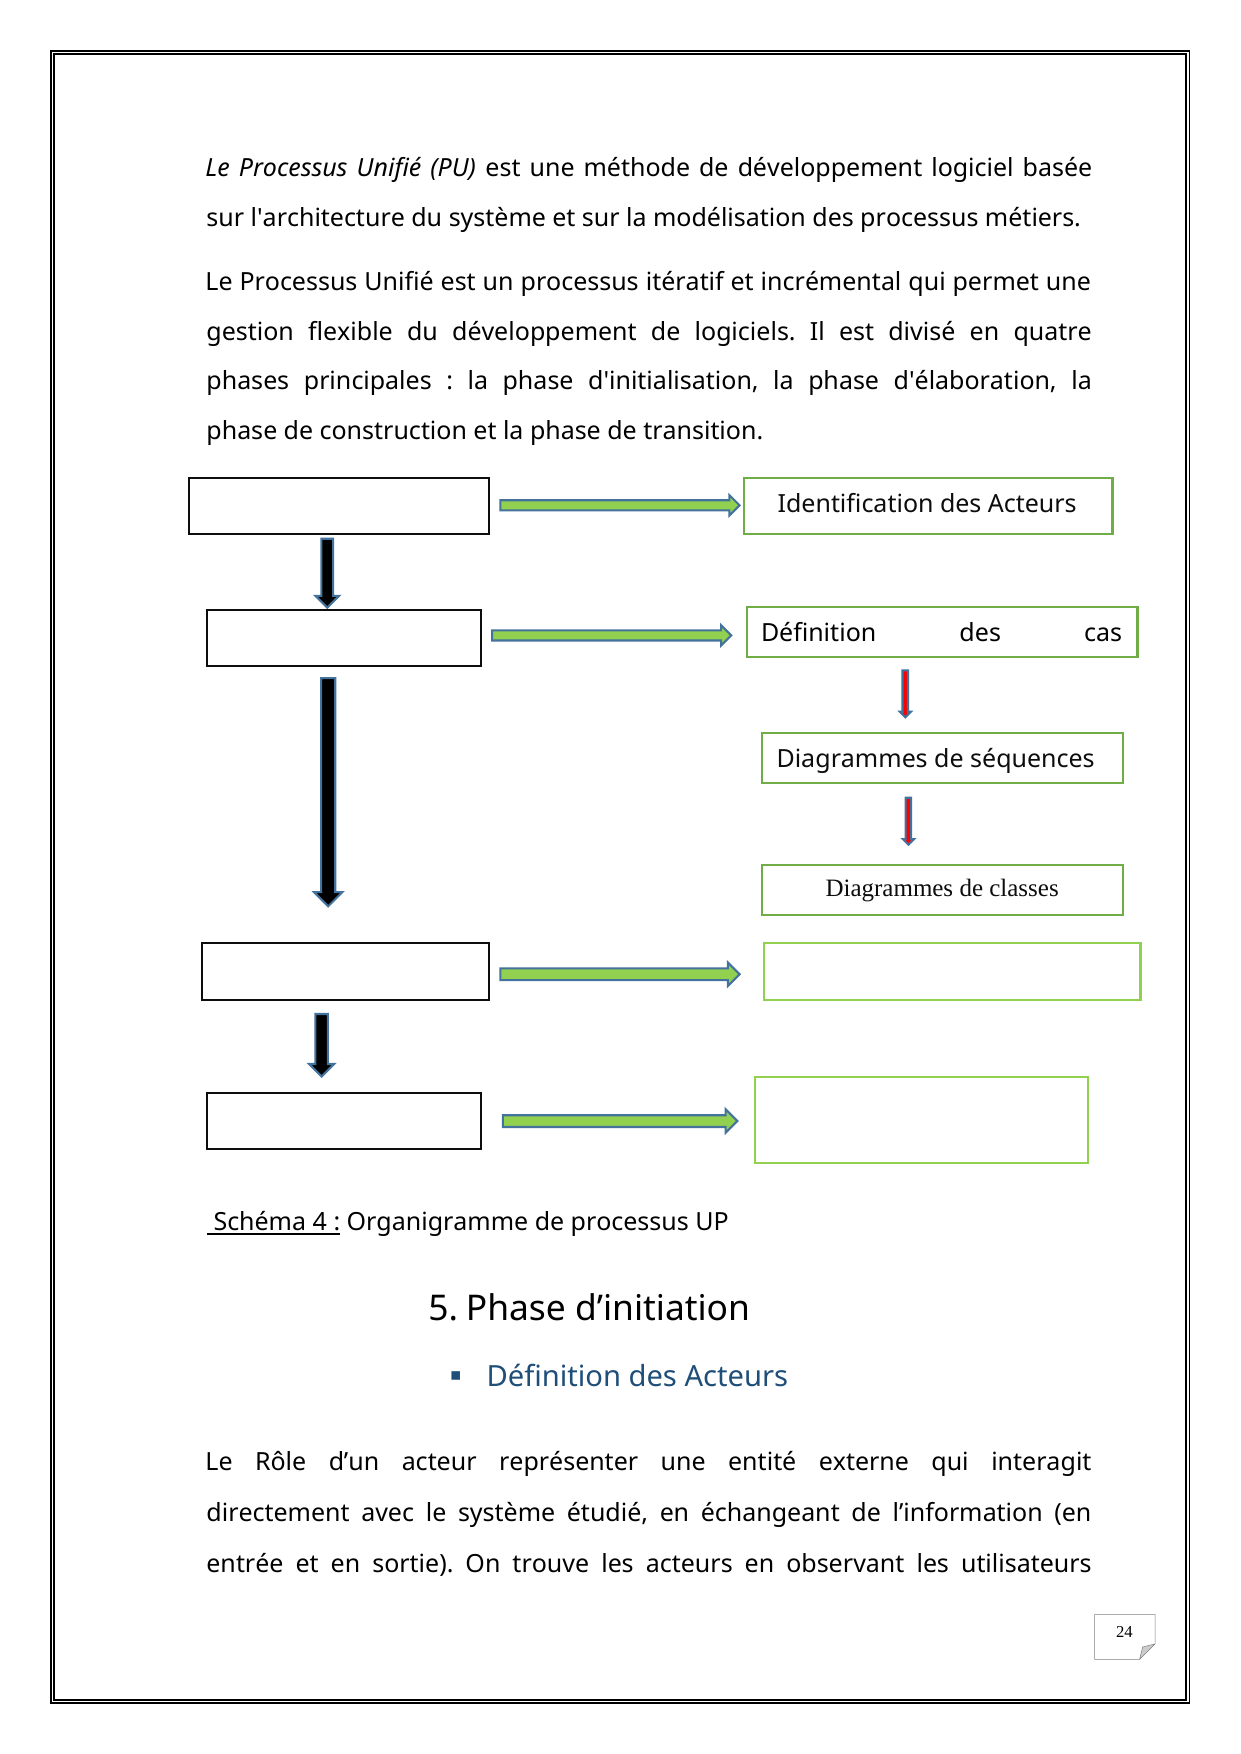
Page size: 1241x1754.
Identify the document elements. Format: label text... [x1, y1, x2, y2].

list Phase d’initiation [428, 1283, 1093, 1331]
list Définition des Acteurs [449, 1355, 1093, 1395]
text Le Processus Unifié (PU) est une méthode de développement logiciel basée sur l'architecture du système et sur la modélisation des processus métiers. [205, 150, 1093, 234]
text Schéma 4 : Organigramme de processus UP [207, 1204, 1093, 1238]
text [205, 1444, 1093, 1580]
text Le Processus Unifié est un processus itératif et incrémental qui permet une gestion flexible du développement de logiciels. Il est divisé en quatre phases principales : la phase d'initialisation, la phase d'élaboration, la phase de construction et la phase de transition. [205, 264, 1093, 447]
